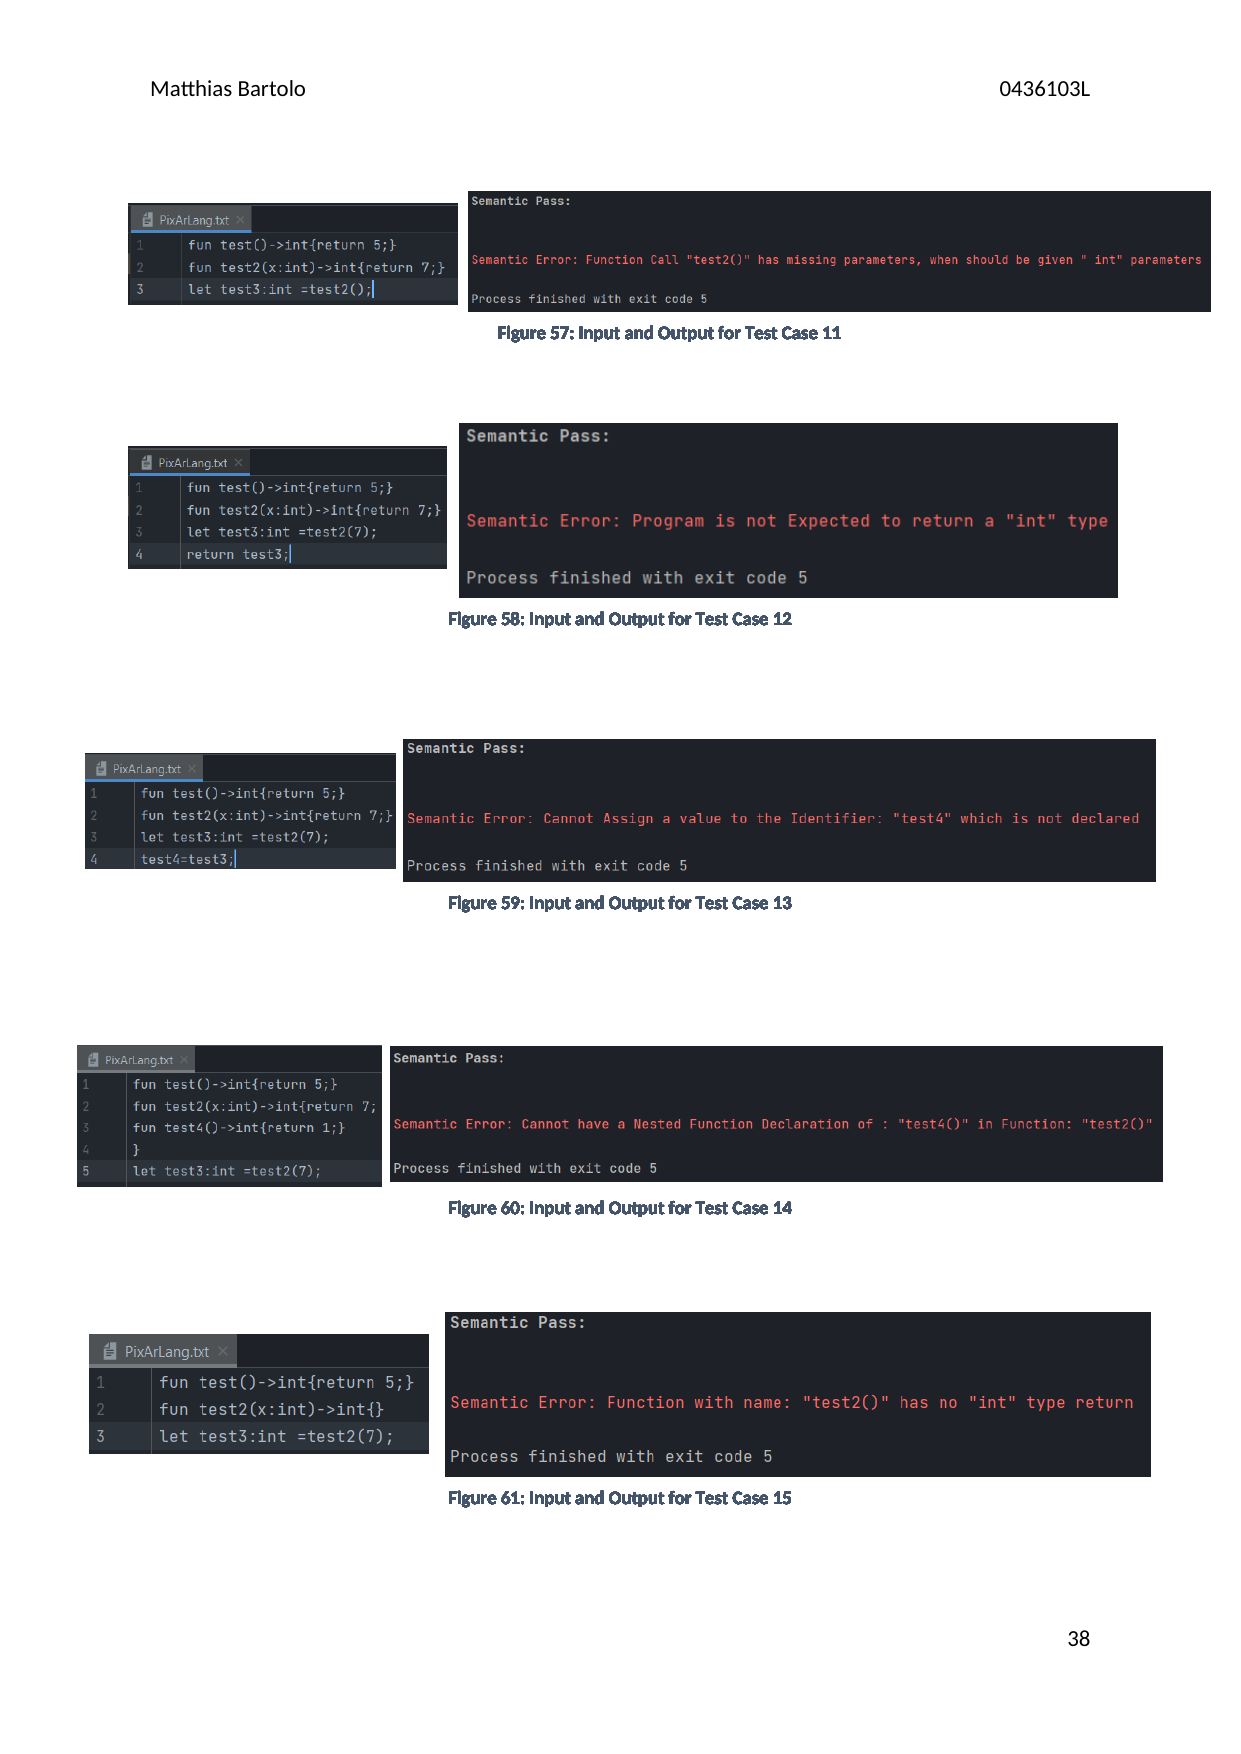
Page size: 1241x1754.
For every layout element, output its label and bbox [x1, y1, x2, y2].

picture [77, 1045, 382, 1187]
picture [468, 191, 1211, 312]
picture [403, 739, 1156, 882]
picture [390, 1046, 1163, 1182]
picture [459, 423, 1118, 598]
picture [128, 446, 447, 569]
picture [89, 1334, 429, 1454]
picture [85, 753, 396, 869]
picture [128, 203, 458, 305]
picture [445, 1312, 1151, 1477]
